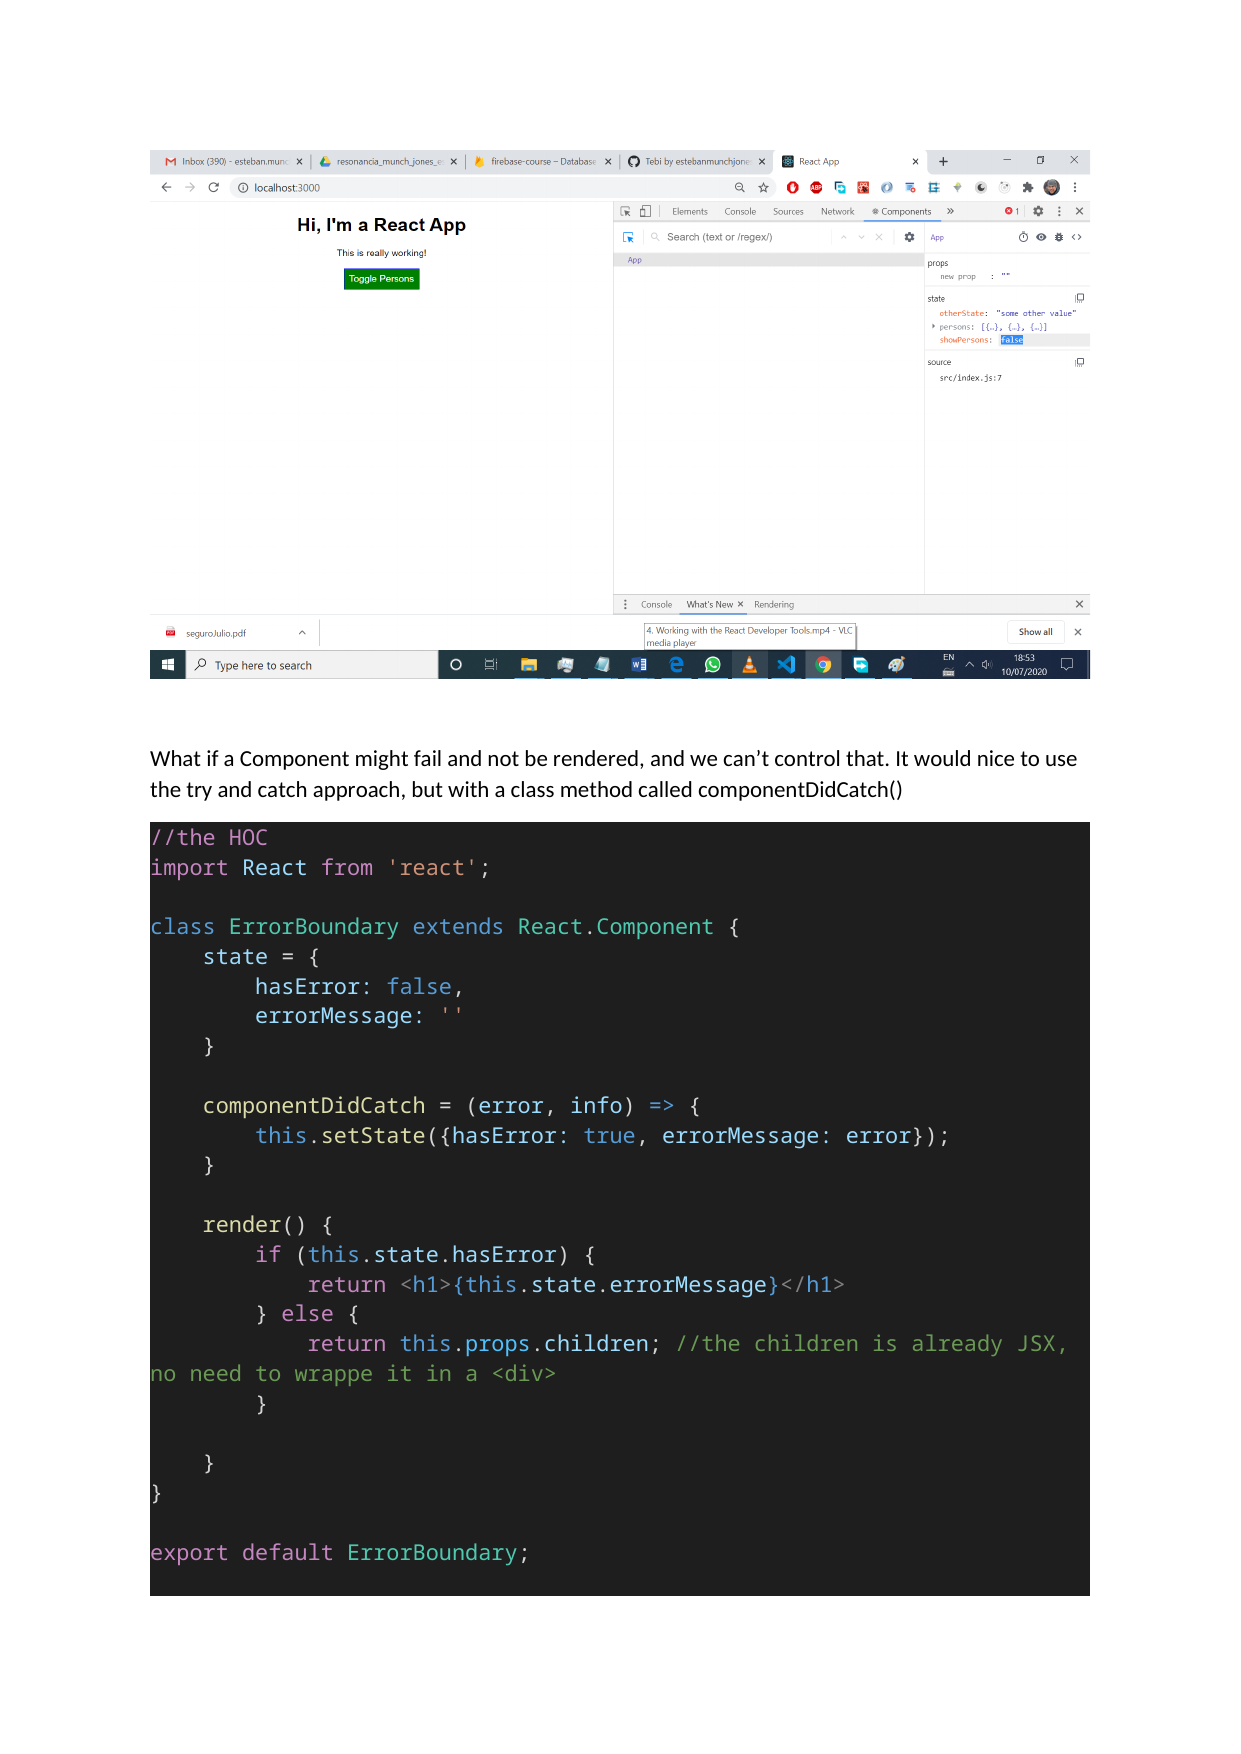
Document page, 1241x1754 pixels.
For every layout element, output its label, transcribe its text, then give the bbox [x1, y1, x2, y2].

text return this.props.children; //the children is already JSX, no need to wrappe it in a <div> [150, 1328, 1090, 1388]
text } [150, 1149, 1090, 1179]
text export default ErrorBoundary; [150, 1537, 1090, 1566]
text return <h1>{this.state.errorMessage}</h1> [150, 1268, 1090, 1298]
text class ErrorBoundary extends React.Component { [150, 911, 1090, 941]
text } else { [150, 1298, 1090, 1328]
text render() { [150, 1209, 1090, 1239]
text import React from 'react'; [150, 851, 1090, 881]
text state = { [150, 941, 1090, 971]
text componentDidCatch = (error, info) => { [150, 1090, 1090, 1119]
text this.setState({hasError: true, errorMessage: error}); [150, 1119, 1090, 1149]
text if (this.state.hasError) { [150, 1239, 1090, 1268]
picture [150, 150, 1091, 679]
text hasError: false, [150, 971, 1090, 1000]
text //the HOC [150, 822, 1090, 851]
text } [150, 1388, 1090, 1417]
text } [150, 1447, 1090, 1477]
text } [150, 1477, 1090, 1507]
text What if a Component might fail and not be rendered, and we can’t control that. It would nice to use the try and catch approach, but with a class method called componentDidCatch() [150, 744, 1090, 803]
text errorMessage: '' [150, 1000, 1090, 1030]
text } [150, 1030, 1090, 1060]
